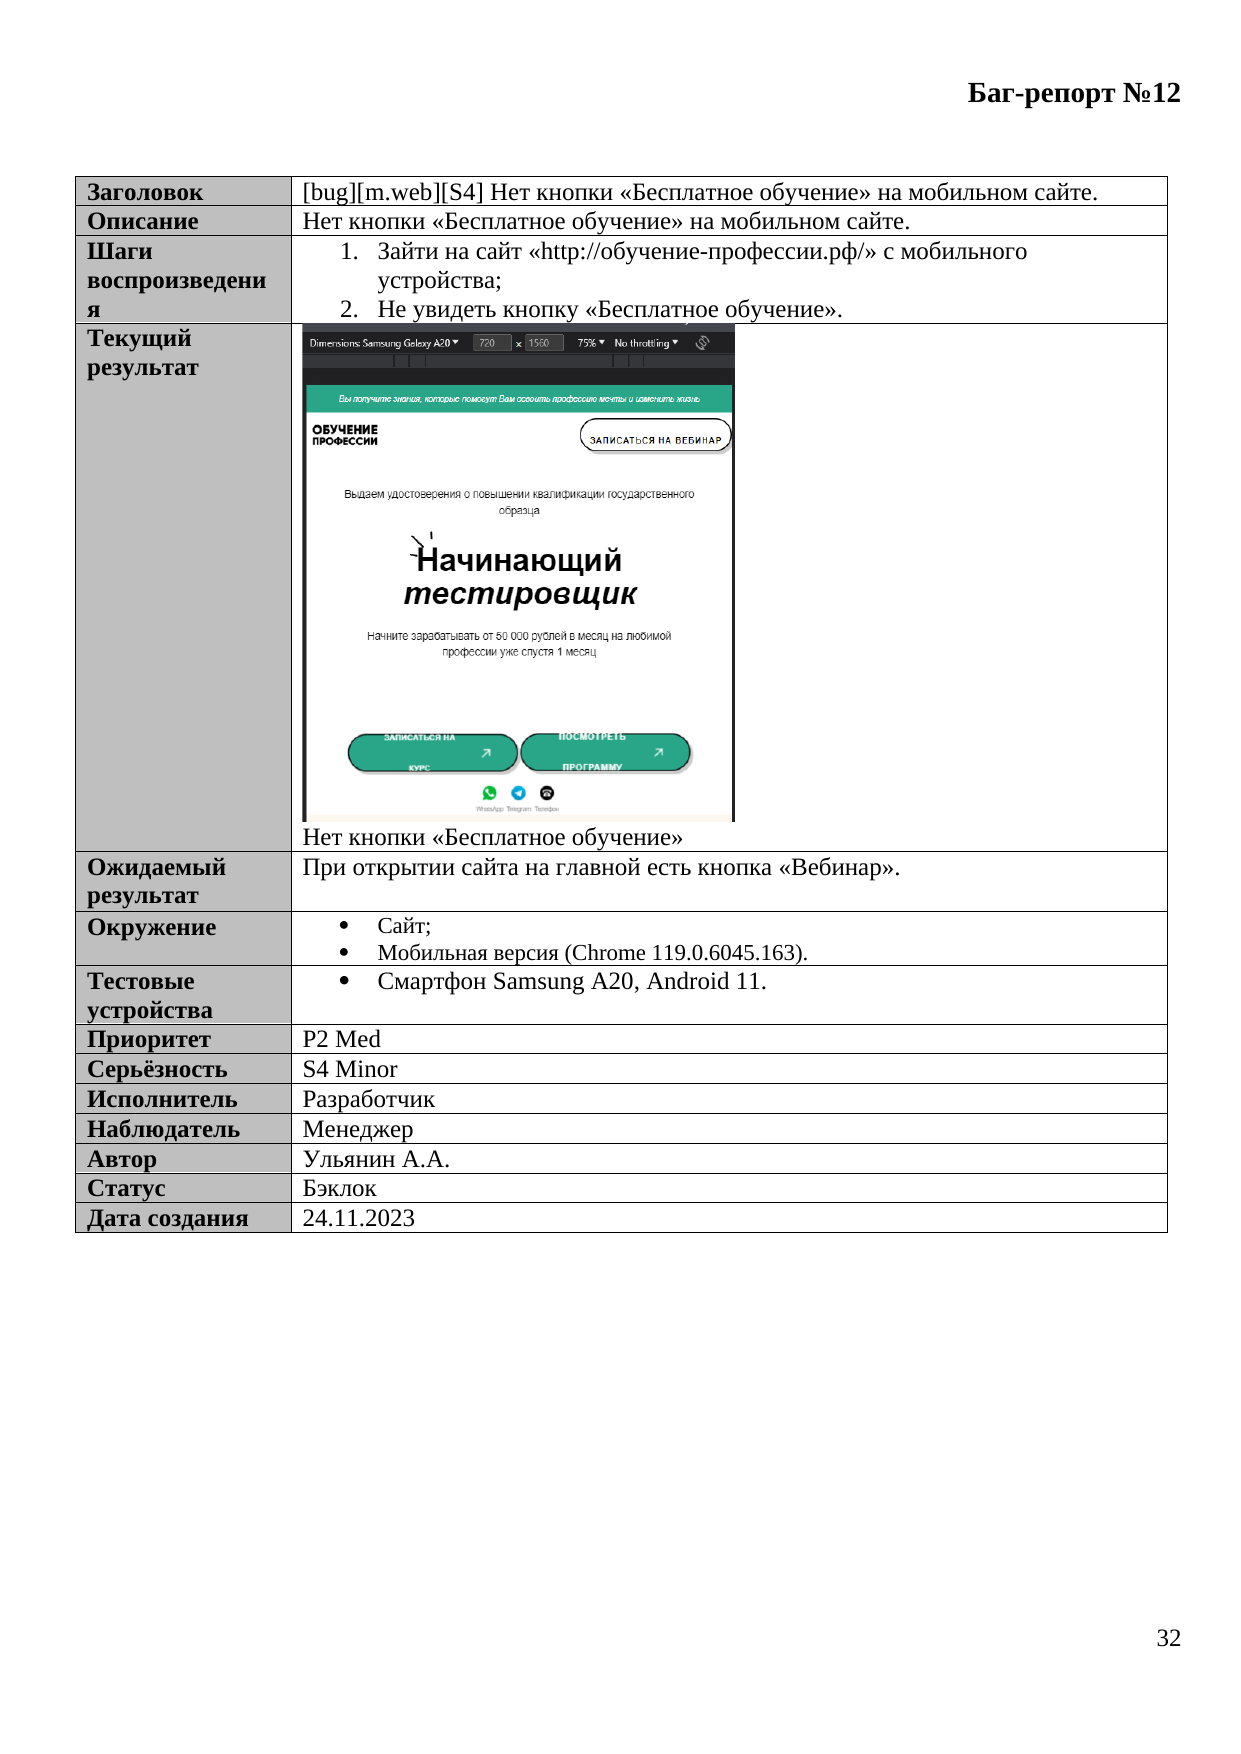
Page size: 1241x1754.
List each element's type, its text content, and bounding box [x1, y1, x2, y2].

table_header [bug][m.web][S4] Нет кнопки «Бесплатное обучение» на мобильном сайте. [292, 177, 1167, 205]
table_cell Статус [76, 1174, 291, 1202]
table_cell Смартфон Samsung A20, Android 11. [292, 966, 1167, 1023]
table_cell Окружение [76, 912, 291, 965]
table_cell Тестовые устройства [76, 966, 291, 1023]
table_header Заголовок [76, 177, 291, 205]
table_cell Текущий результат [76, 324, 291, 851]
table_cell Серьёзность [76, 1054, 291, 1083]
table_cell Менеджер [292, 1114, 1167, 1143]
table_cell Разработчик [292, 1084, 1167, 1113]
table_cell Нет кнопки «Бесплатное обучение» на мобильном сайте. [292, 206, 1167, 235]
table_cell Ожидаемый результат [76, 852, 291, 911]
table_cell Ульянин А.А. [292, 1144, 1167, 1172]
table_cell P2 Med [292, 1025, 1167, 1053]
table_cell Шаги воспроизведения [76, 236, 291, 322]
table_cell Зайти на сайт «http://обучение-профессии.рф/» с мобильного устройства; Не увидеть кнопку «Бесплатное обучение». [292, 236, 1167, 322]
table_cell При открытии сайта на главной есть кнопка «Вебинар». [292, 852, 1167, 911]
table_cell Бэклок [292, 1174, 1167, 1202]
table_cell Нет кнопки «Бесплатное обучение» [292, 324, 1167, 851]
picture [302, 323, 735, 822]
table_cell Автор [76, 1144, 291, 1172]
table_cell Дата создания [76, 1203, 291, 1232]
table_cell Приоритет [76, 1025, 291, 1053]
text Баг-репорт №12 [75, 75, 1181, 108]
table_cell S4 Minor [292, 1054, 1167, 1083]
table_cell Сайт; Мобильная версия (Chrome 119.0.6045.163). [292, 912, 1167, 965]
table_cell Исполнитель [76, 1084, 291, 1113]
table_cell Наблюдатель [76, 1114, 291, 1143]
table_cell 24.11.2023 [292, 1203, 1167, 1232]
table_cell Описание [76, 206, 291, 235]
